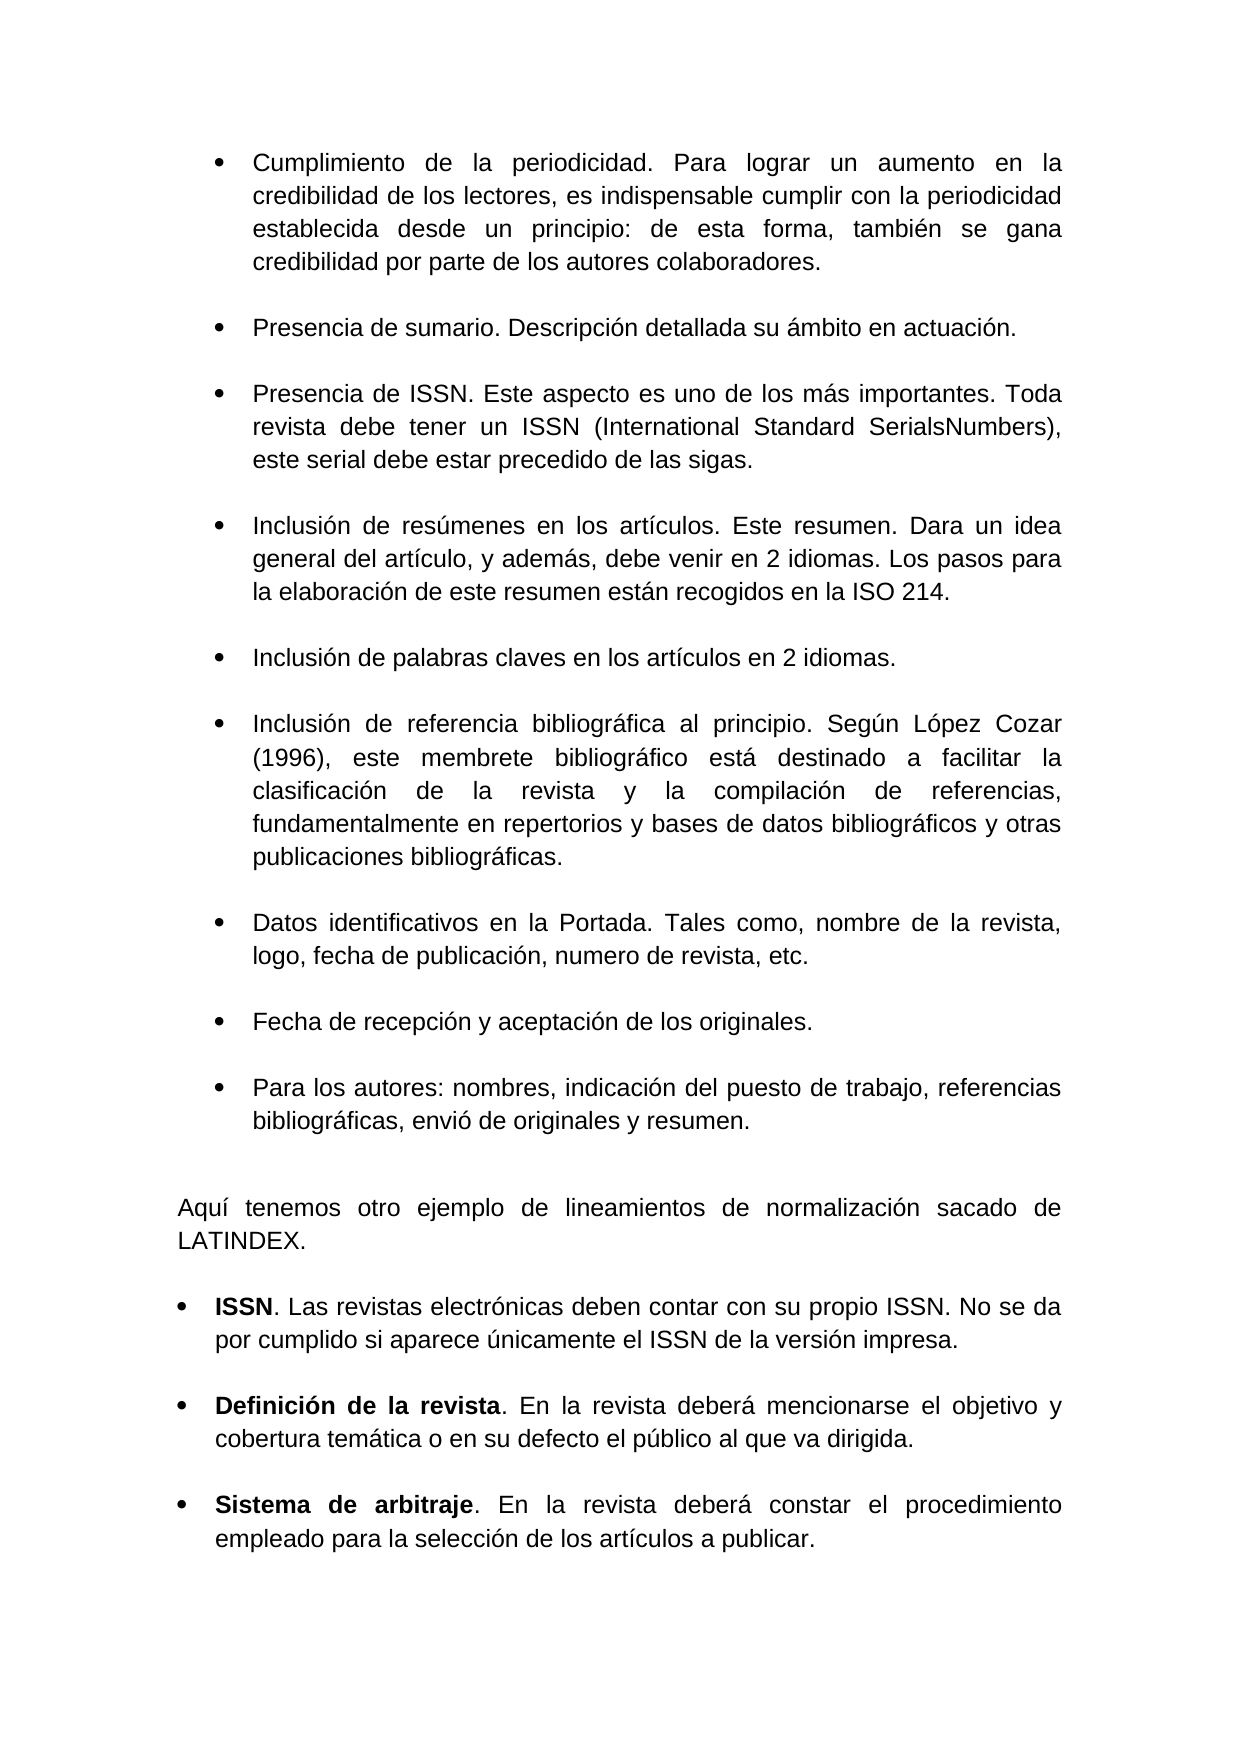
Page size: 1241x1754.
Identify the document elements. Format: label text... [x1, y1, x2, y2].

list Inclusión de resúmenes en los artículos. Este resumen. Dara un idea general del artículo, y además, debe venir en 2 idiomas. Los pasos para la elaboración de este resumen están recogidos en la ISO 214. [215, 511, 1063, 606]
list Presencia de sumario. Descripción detallada su ámbito en actuación. [215, 313, 1063, 342]
list Cumplimiento de la periodicidad. Para lograr un aumento en la credibilidad de los lectores, es indispensable cumplir con la periodicidad establecida desde un principio: de esta forma, también se gana credibilidad por parte de los autores colaboradores. [215, 148, 1063, 276]
text Aquí tenemos otro ejemplo de lineamientos de normalización sacado de LATINDEX. [177, 1193, 1063, 1255]
list Para los autores: nombres, indicación del puesto de trabajo, referencias bibliográficas, envió de originales y resumen. [215, 1073, 1063, 1135]
list Presencia de ISSN. Este aspecto es uno de los más importantes. Toda revista debe tener un ISSN (International Standard SerialsNumbers), este serial debe estar precedido de las sigas. [215, 379, 1063, 474]
list Datos identificativos en la Portada. Tales como, nombre de la revista, logo, fecha de publicación, numero de revista, etc. [215, 908, 1063, 969]
list Inclusión de palabras claves en los artículos en 2 idiomas. [215, 643, 1063, 672]
list ISSN. Las revistas electrónicas deben contar con su propio ISSN. No se da por cumplido si aparece únicamente el ISSN de la versión impresa. [177, 1292, 1063, 1354]
list Sistema de arbitraje. En la revista deberá constar el procedimiento empleado para la selección de los artículos a publicar. [177, 1490, 1063, 1552]
list Definición de la revista. En la revista deberá mencionarse el objetivo y cobertura temática o en su defecto el público al que va dirigida. [177, 1391, 1063, 1453]
list Inclusión de referencia bibliográfica al principio. Según López Cozar (1996), este membrete bibliográfico está destinado a facilitar la clasificación de la revista y la compilación de referencias, fundamentalmente en repertorios y bases de datos bibliográficos y otras publicaciones bibliográficas. [215, 709, 1063, 870]
list Fecha de recepción y aceptación de los originales. [215, 1007, 1063, 1036]
